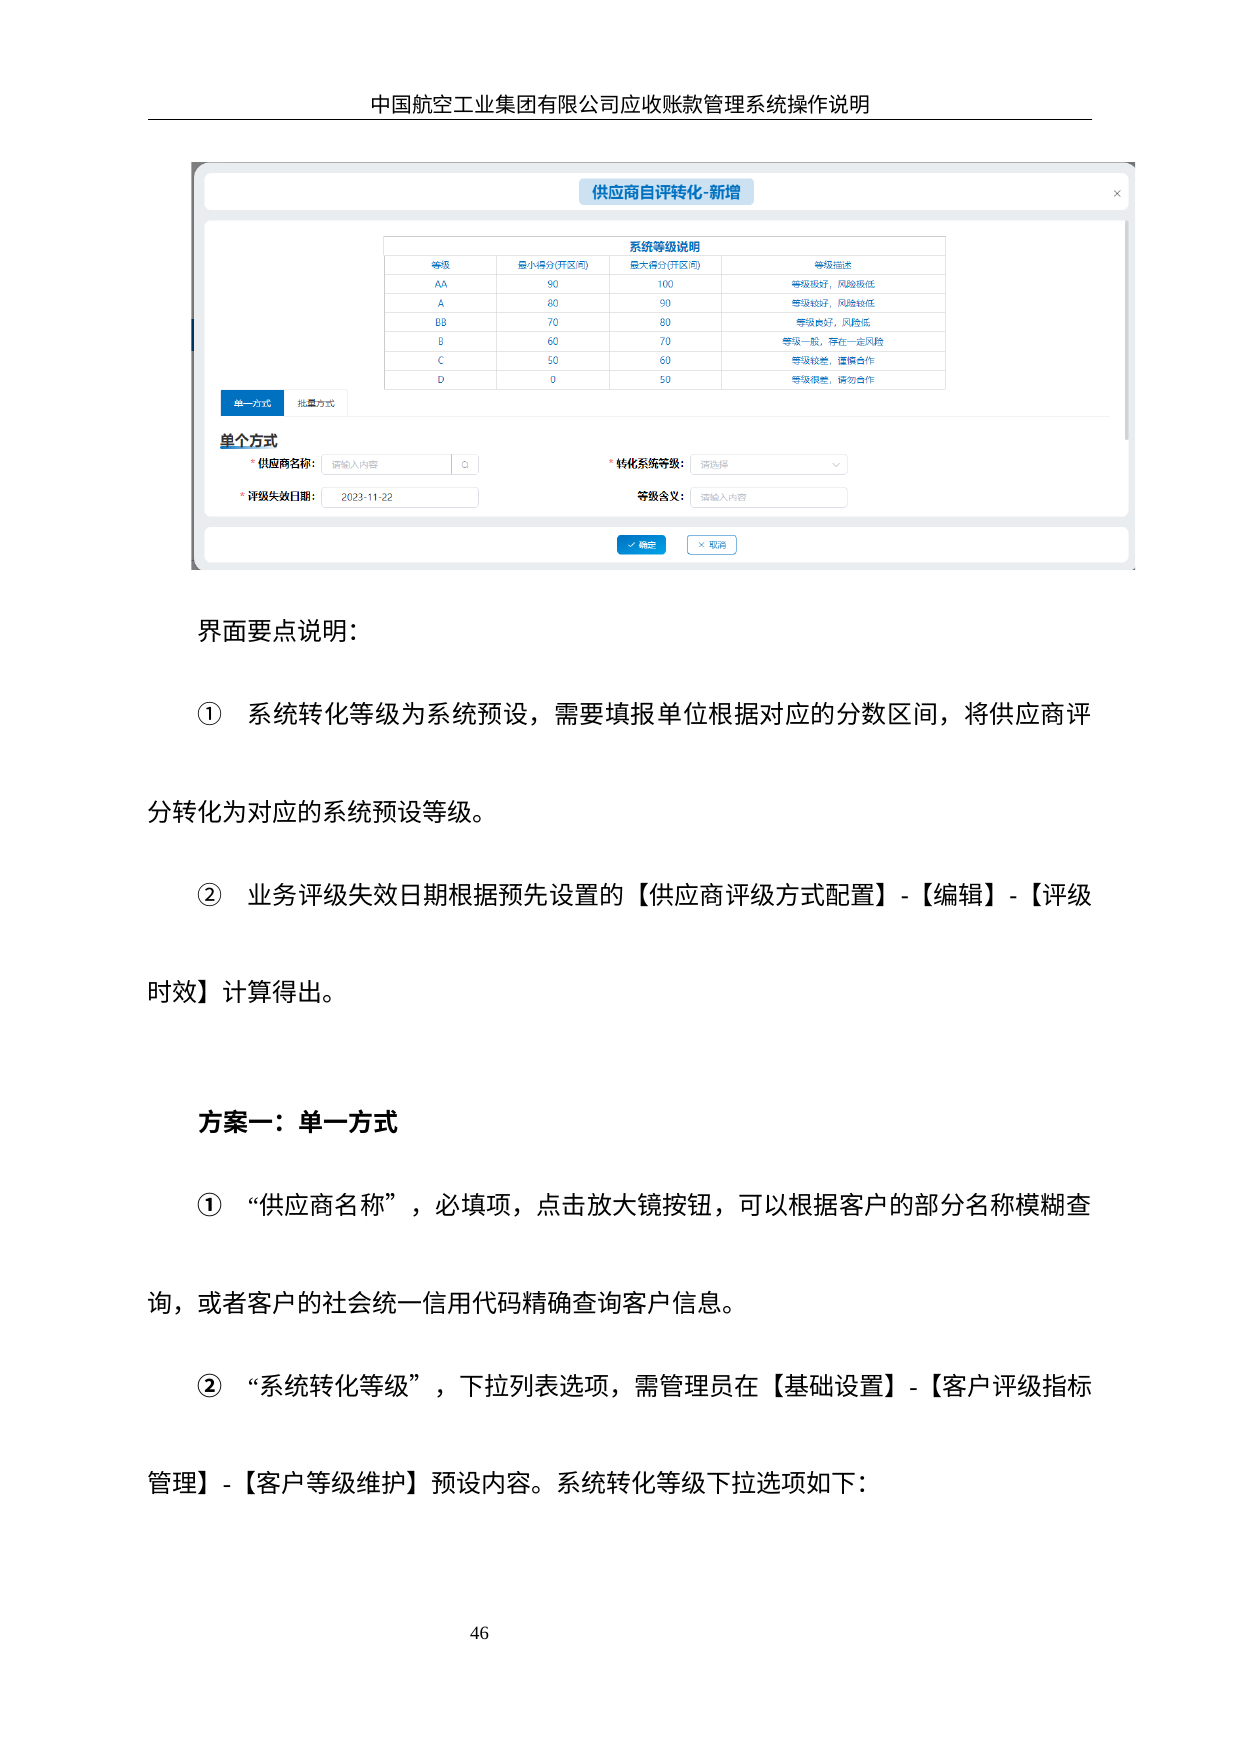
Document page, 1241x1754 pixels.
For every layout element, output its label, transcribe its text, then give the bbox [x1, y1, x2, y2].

picture [191, 162, 1135, 570]
list “供应商名称”，必填项，点击放大镜按钮，可以根据客户的部分名称模糊查询，或者客户的社会统一信用代码精确查询客户信息。 [148, 1171, 1092, 1334]
list 业务评级失效日期根据预先设置的【供应商评级方式配置】-【编辑】-【评级时效】计算得出。 [148, 861, 1092, 1023]
list 系统转化等级为系统预设，需要填报单位根据对应的分数区间，将供应商评分转化为对应的系统预设等级。 [148, 680, 1092, 843]
list “系统转化等级”，下拉列表选项，需管理员在【基础设置】-【客户评级指标管理】-【客户等级维护】预设内容。系统转化等级下拉选项如下： [148, 1352, 1092, 1514]
list 界面要点说明： [148, 597, 1092, 662]
list 方案一：单一方式 [148, 1088, 1092, 1153]
